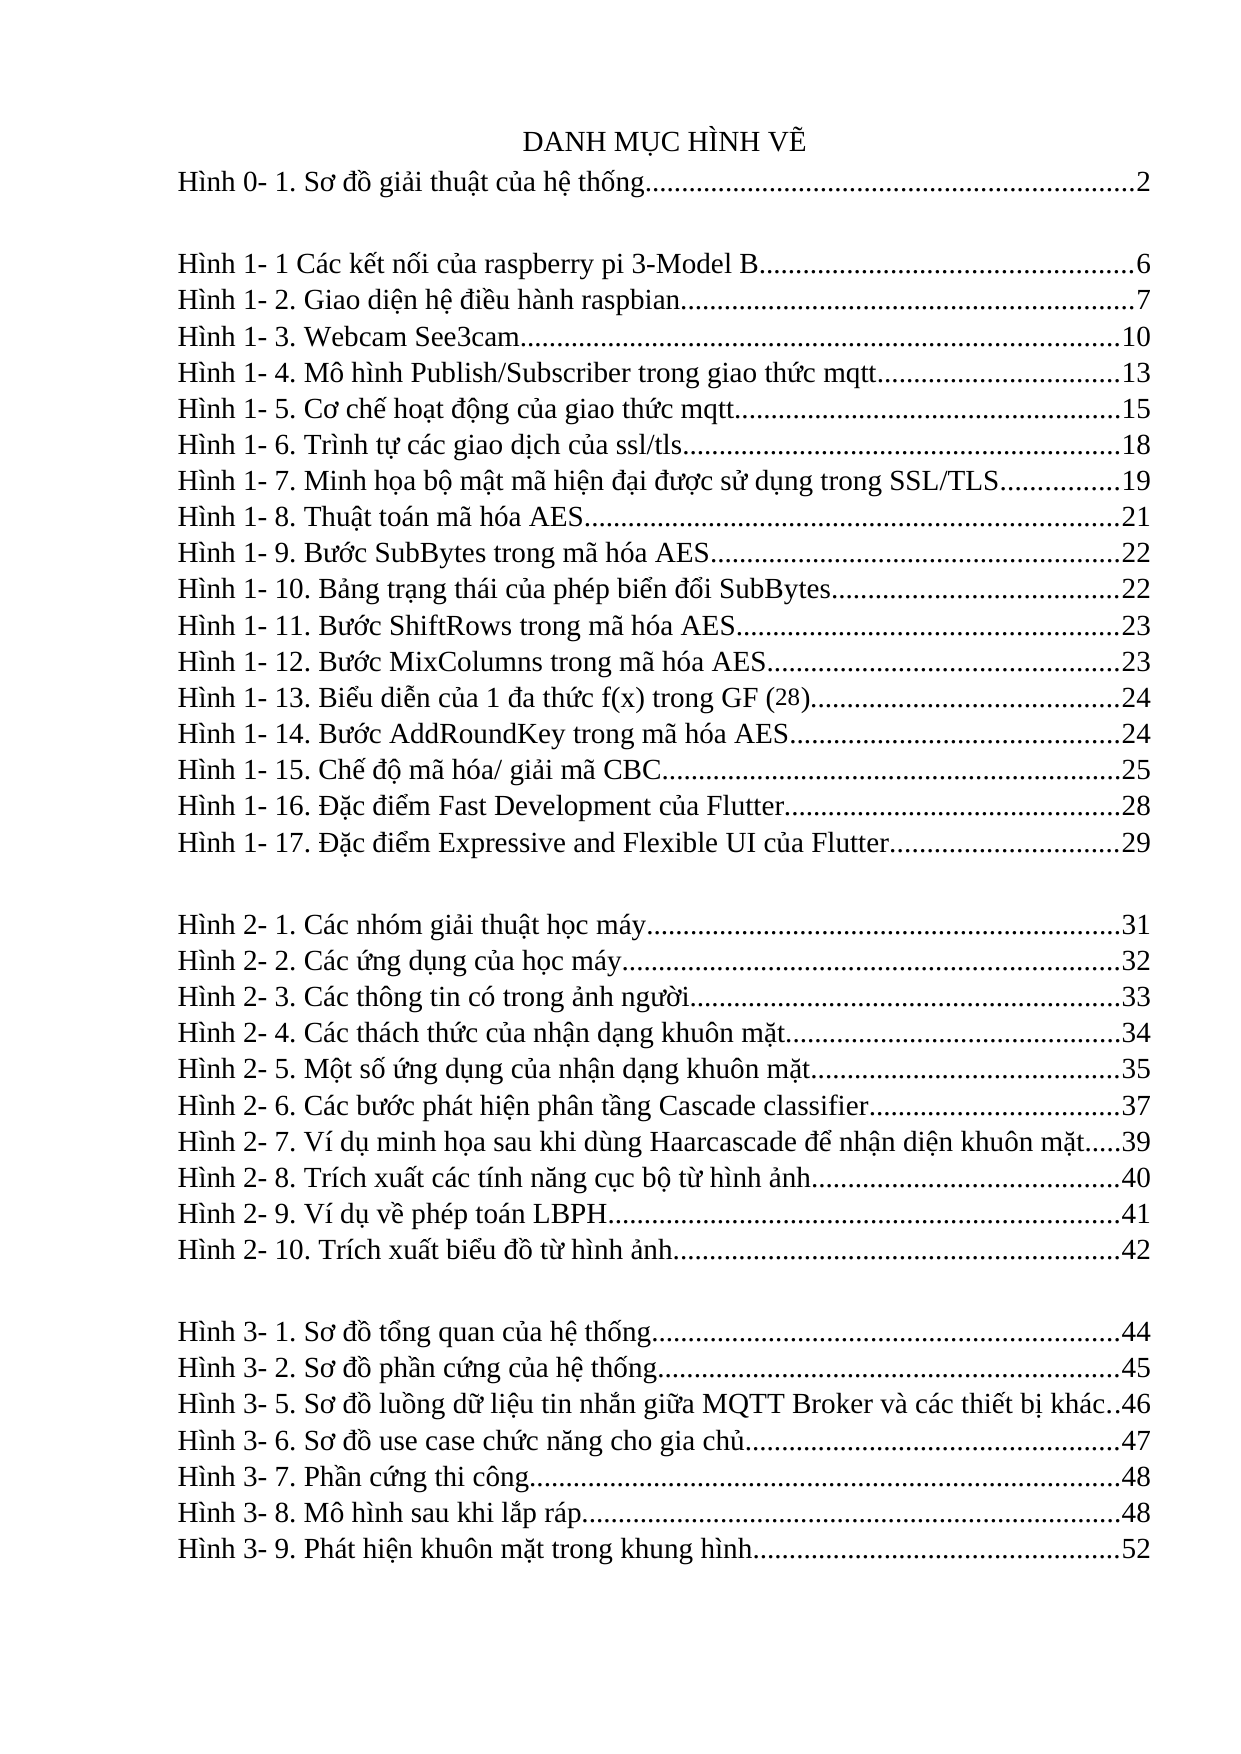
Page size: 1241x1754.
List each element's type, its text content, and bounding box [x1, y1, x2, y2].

text Hình 1- 3. Webcam See3cam 10 [177, 319, 1152, 352]
text Hình 2- 5. Một số ứng dụng của nhận dạng khuôn mặt 35 [177, 1051, 1152, 1085]
text Hình 3- 1. Sơ đồ tổng quan của hệ thống 44 [177, 1314, 1152, 1348]
text Hình 1- 9. Bước SubBytes trong mã hóa AES 22 [177, 536, 1152, 569]
text Hình 2- 8. Trích xuất các tính năng cục bộ từ hình ảnh 40 [177, 1160, 1152, 1193]
text Hình 3- 9. Phát hiện khuôn mặt trong khung hình 52 [177, 1531, 1152, 1565]
text Hình 2- 3. Các thông tin có trong ảnh người 33 [177, 979, 1152, 1013]
text Hình 1- 16. Đặc điểm Fast Development của Flutter 28 [177, 788, 1152, 822]
text Hình 1- 13. Biểu diễn của 1 đa thức f(x) trong GF () 24 [177, 680, 721, 714]
text Hình 1- 8. Thuật toán mã hóa AES 21 [177, 499, 1152, 533]
text Hình 2- 6. Các bước phát hiện phân tầng Cascade classifier 37 [177, 1088, 1152, 1121]
text Hình 1- 15. Chế độ mã hóa/ giải mã CBC 25 [177, 752, 1152, 786]
text Hình 0- 1. Sơ đồ giải thuật của hệ thống 2 [177, 164, 1152, 198]
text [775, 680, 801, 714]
text Hình 1- 6. Trình tự các giao dịch của ssl/tls 18 [177, 427, 1152, 461]
text Hình 1- 1 Các kết nối của raspberry pi 3-Model B 6 [177, 246, 1152, 280]
text Hình 1- 4. Mô hình Publish/Subscriber trong giao thức mqtt 13 [177, 355, 1152, 388]
text Hình 1- 12. Bước MixColumns trong mã hóa AES 23 [177, 644, 1152, 677]
text Hình 1- 11. Bước ShiftRows trong mã hóa AES 23 [177, 608, 1152, 641]
text DANH MỤC HÌNH VẼ [177, 124, 1152, 158]
text Hình 1- 7. Minh họa bộ mật mã hiện đại được sử dụng trong SSL/TLS 19 [177, 463, 1152, 497]
text Hình 2- 4. Các thách thức của nhận dạng khuôn mặt 34 [177, 1015, 1152, 1049]
text Hình 3- 2. Sơ đồ phần cứng của hệ thống 45 [177, 1351, 1152, 1384]
text Hình 1- 13. Biểu diễn của 1 đa thức f(x) trong GF () 24 [810, 680, 1152, 714]
text Hình 1- 5. Cơ chế hoạt động của giao thức mqtt 15 [177, 391, 1152, 424]
text Hình 2- 2. Các ứng dụng của học máy 32 [177, 943, 1152, 977]
text Hình 1- 2. Giao diện hệ điều hành raspbian 7 [177, 282, 1152, 316]
text Hình 3- 5. Sơ đồ luồng dữ liệu tin nhắn giữa MQTT Broker và các thiết bị khác 46 [177, 1387, 1152, 1420]
text Hình 3- 6. Sơ đồ use case chức năng cho gia chủ 47 [177, 1423, 1152, 1456]
text Hình 2- 1. Các nhóm giải thuật học máy 31 [177, 907, 1152, 940]
text Hình 3- 8. Mô hình sau khi lắp ráp 48 [177, 1495, 1152, 1529]
text Hình 1- 17. Đặc điểm Expressive and Flexible UI của Flutter 29 [177, 825, 1152, 858]
text Hình 1- 10. Bảng trạng thái của phép biển đổi SubBytes 22 [177, 572, 1152, 605]
text Hình 2- 7. Ví dụ minh họa sau khi dùng Haarcascade để nhận diện khuôn mặt 39 [177, 1124, 1152, 1157]
text Hình 2- 9. Ví dụ về phép toán LBPH 41 [177, 1196, 1152, 1229]
text Hình 3- 7. Phần cứng thi công 48 [177, 1459, 1152, 1492]
text Hình 1- 14. Bước AddRoundKey trong mã hóa AES 24 [177, 716, 1152, 750]
text Hình 2- 10. Trích xuất biểu đồ từ hình ảnh 42 [177, 1232, 1152, 1266]
